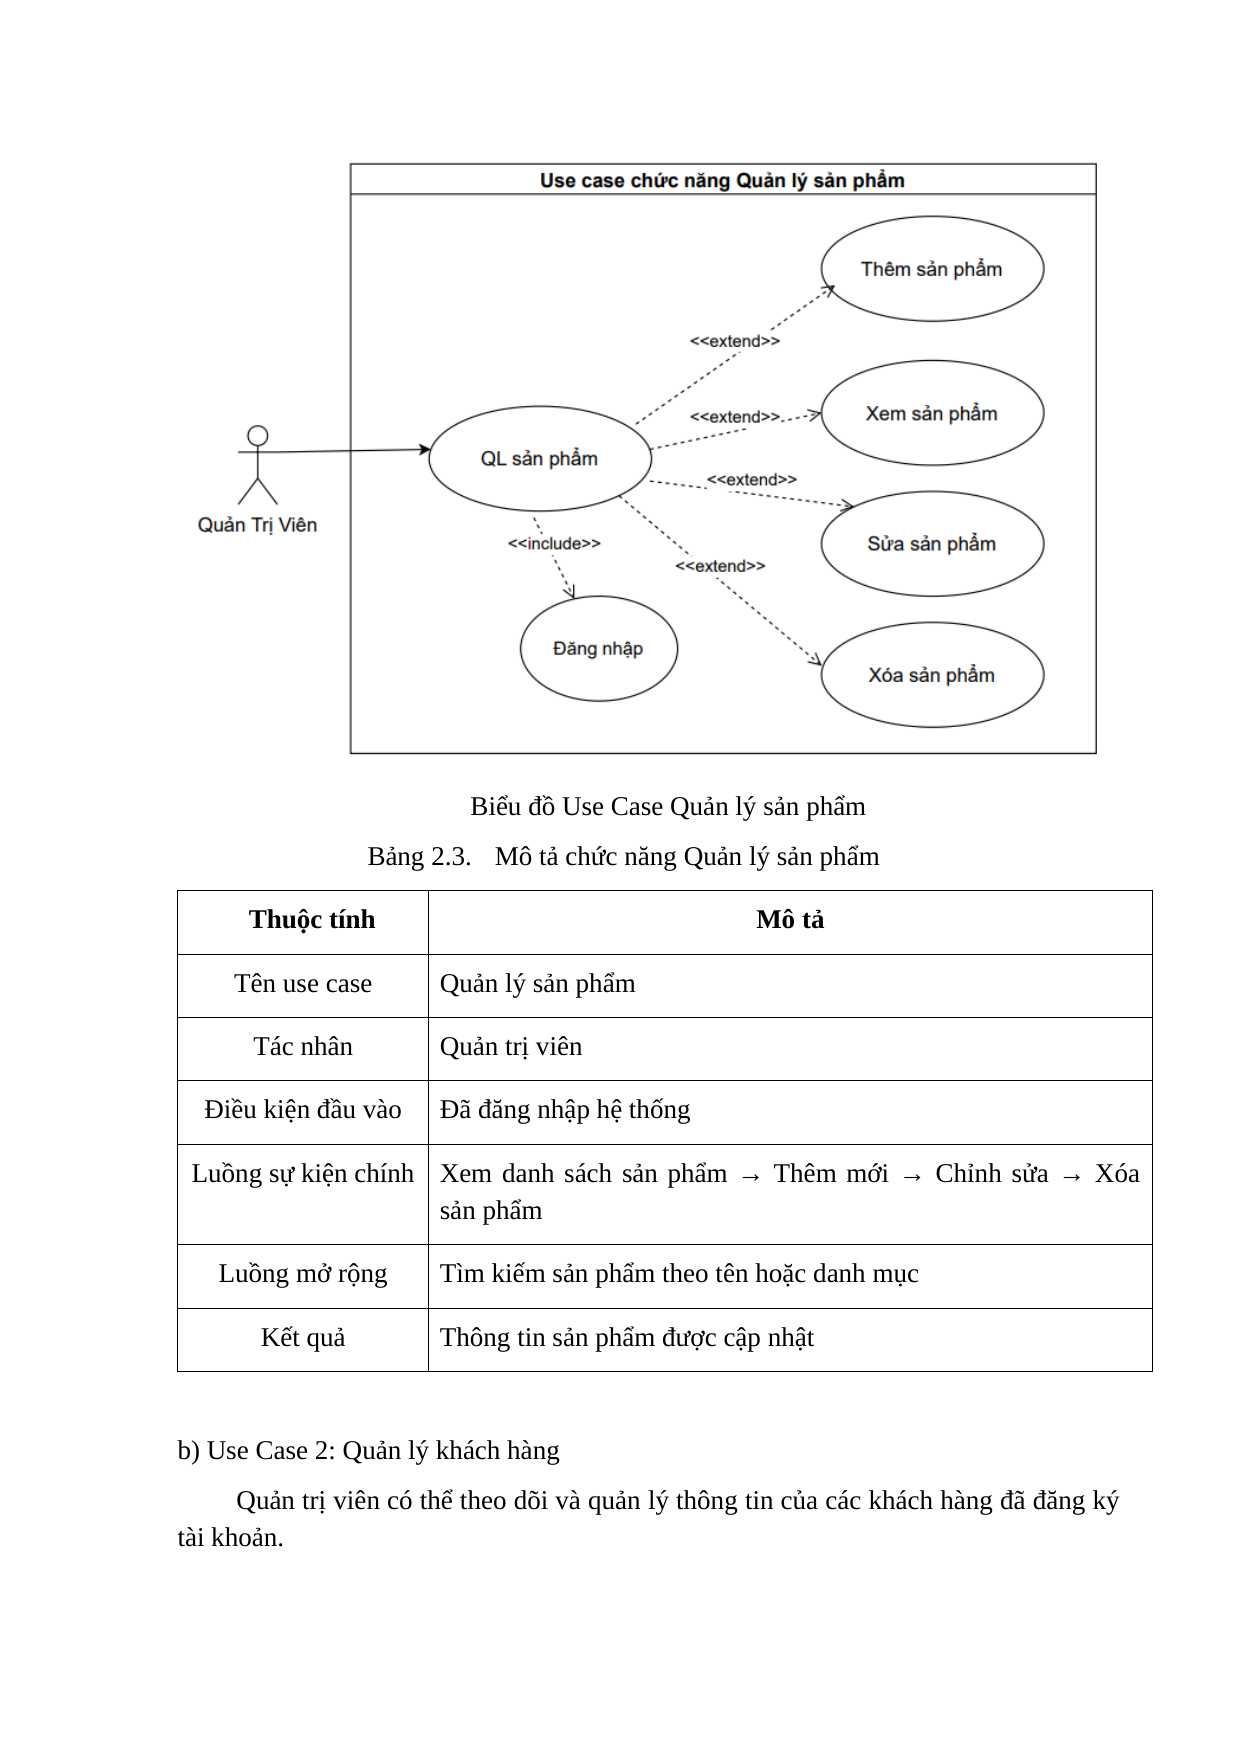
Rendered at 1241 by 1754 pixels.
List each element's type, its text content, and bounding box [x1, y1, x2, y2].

table_cell Luồng mở rộng [178, 1245, 428, 1307]
table_cell Kết quả [178, 1309, 428, 1371]
table_cell Quản trị viên [429, 1018, 1152, 1080]
table_cell Tên use case [178, 955, 428, 1017]
table_cell Xem danh sách sản phẩm → Thêm mới → Chỉnh sửa → Xóa sản phẩm [429, 1145, 1152, 1244]
table_cell Luồng sự kiện chính [178, 1145, 428, 1244]
text b) Use Case 2: Quản lý khách hàng [177, 1434, 1122, 1465]
table_cell Thông tin sản phẩm được cập nhật [429, 1309, 1152, 1371]
table_header Mô tả [429, 891, 1152, 953]
picture [177, 147, 1123, 772]
table_cell Quản lý sản phẩm [429, 955, 1152, 1017]
list Mô tả chức năng Quản lý sản phẩm [177, 840, 1122, 871]
table_cell Tìm kiếm sản phẩm theo tên hoặc danh mục [429, 1245, 1152, 1307]
table_cell Tác nhân [178, 1018, 428, 1080]
table_cell Điều kiện đầu vào [178, 1081, 428, 1143]
table_cell Đã đăng nhập hệ thống [429, 1081, 1152, 1143]
text Quản trị viên có thể theo dõi và quản lý thông tin của các khách hàng đã đăng ký tài khoản. [177, 1484, 1122, 1552]
text Biểu đồ Use Case Quản lý sản phẩm [215, 790, 1122, 821]
table_header Thuộc tính [178, 891, 428, 953]
